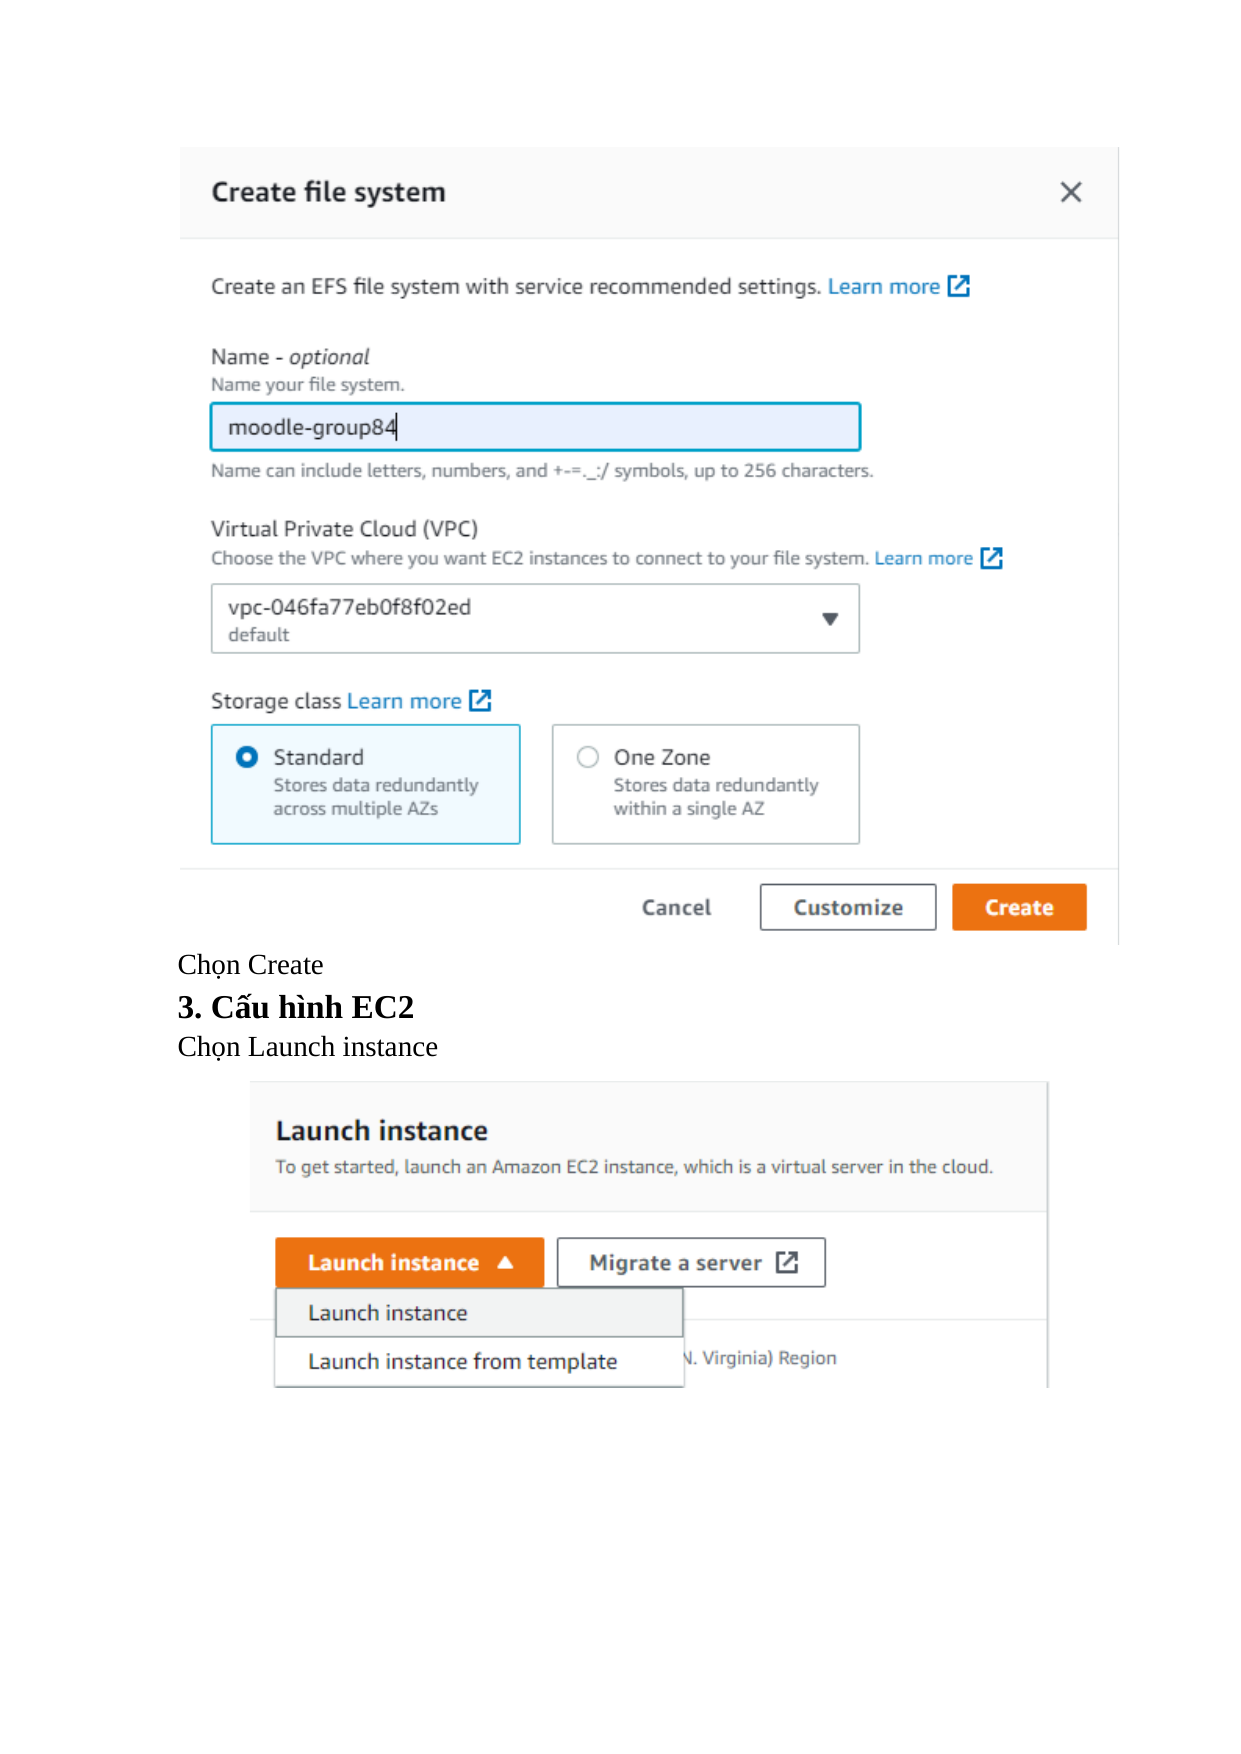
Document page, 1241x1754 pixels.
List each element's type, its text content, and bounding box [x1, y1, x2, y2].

text Chọn Create [177, 947, 1122, 981]
picture [249, 1081, 1050, 1388]
subtitle 3. Cấu hình EC2 [177, 987, 1122, 1026]
picture [180, 147, 1120, 945]
text Chọn Launch instance [177, 1029, 1122, 1062]
